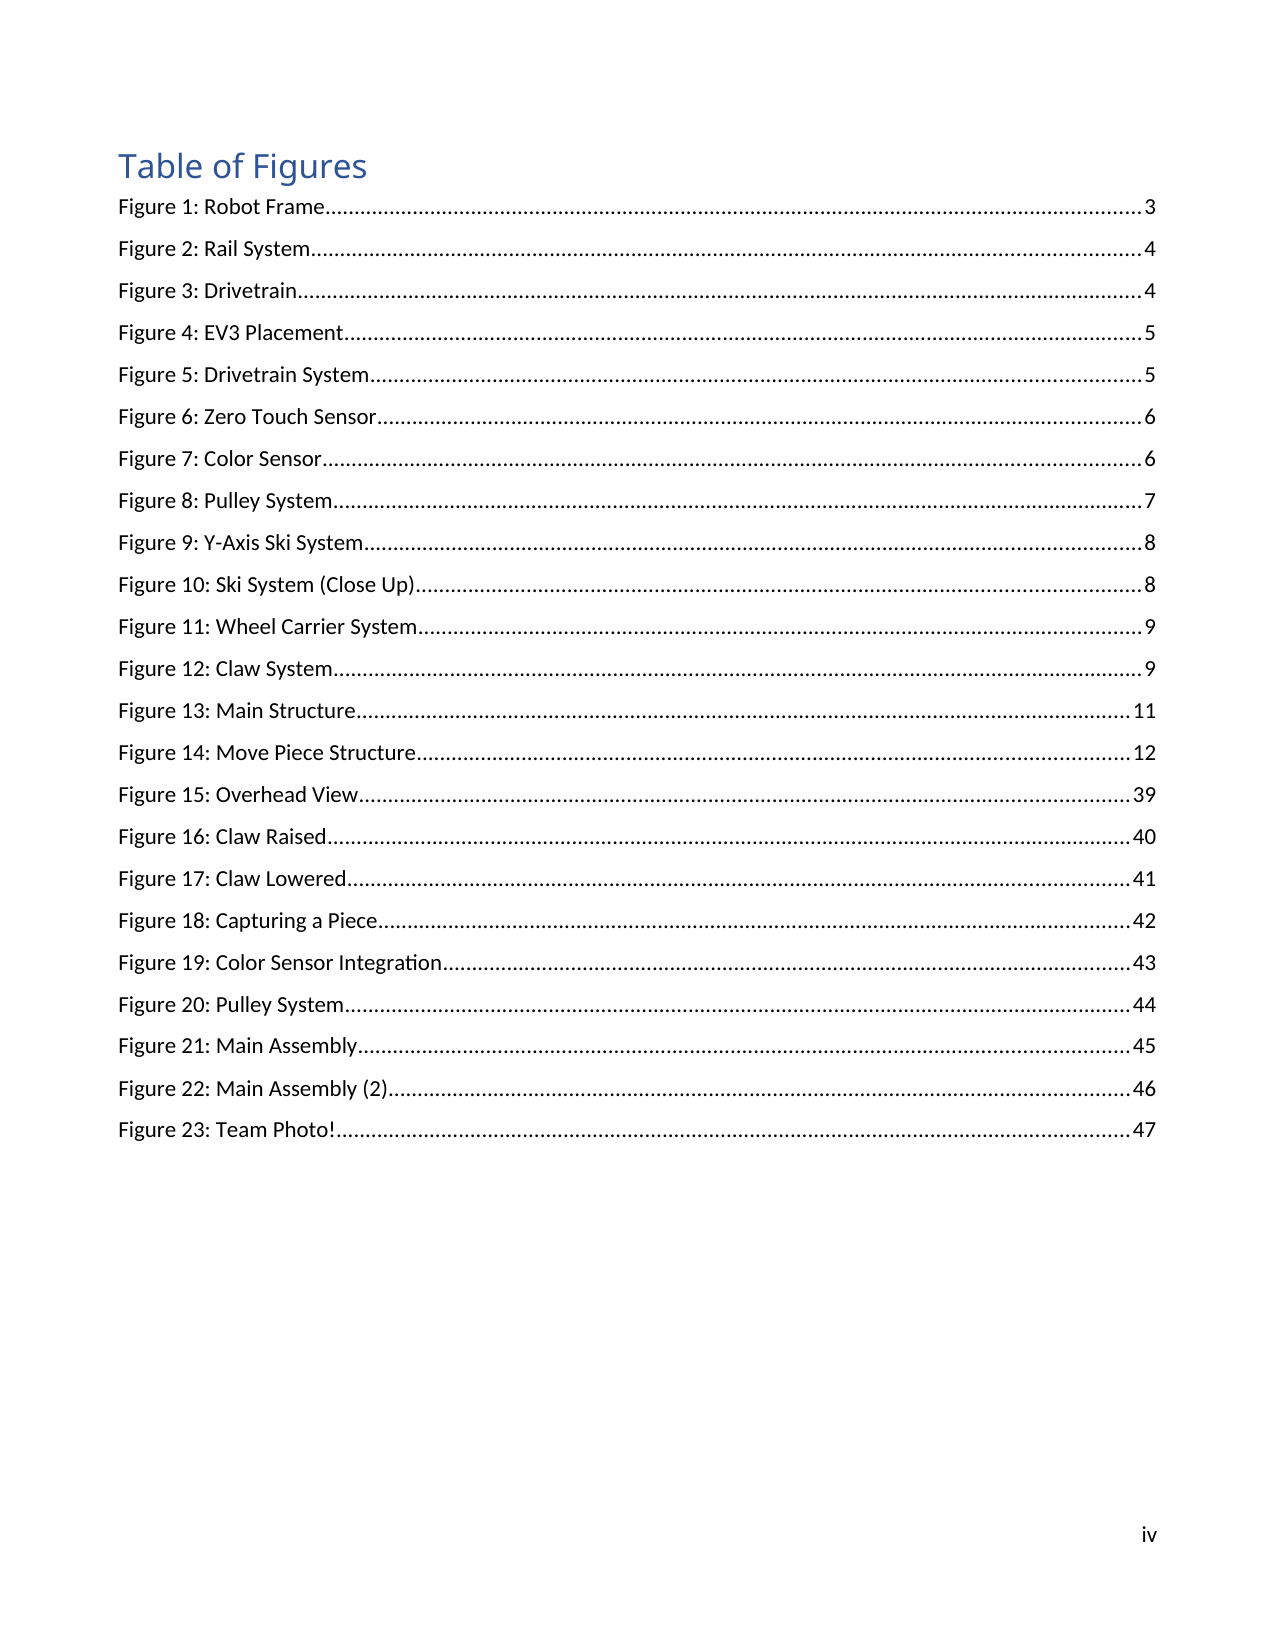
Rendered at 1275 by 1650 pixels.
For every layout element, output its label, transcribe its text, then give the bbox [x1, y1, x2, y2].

text Figure 17: Claw Lowered 41 [118, 864, 1157, 892]
text Figure 16: Claw Raised 40 [118, 822, 1157, 850]
subtitle Table of Figures [118, 143, 1157, 188]
text Figure 14: Move Piece Structure 12 [118, 738, 1157, 766]
text Figure 1: Robot Frame 3 [118, 192, 1157, 220]
text Figure 4: EV3 Placement 5 [118, 318, 1157, 346]
text Figure 7: Color Sensor 6 [118, 444, 1157, 472]
text Figure 6: Zero Touch Sensor 6 [118, 402, 1157, 430]
text Figure 15: Overhead View 39 [118, 780, 1157, 808]
text Figure 3: Drivetrain 4 [118, 276, 1157, 304]
text Figure 10: Ski System (Close Up) 8 [118, 570, 1157, 598]
text Figure 12: Claw System 9 [118, 654, 1157, 682]
text Figure 22: Main Assembly (2) 46 [118, 1074, 1157, 1102]
text Figure 18: Capturing a Piece 42 [118, 906, 1157, 934]
text Figure 2: Rail System 4 [118, 234, 1157, 262]
text Figure 19: Color Sensor Integration 43 [118, 948, 1157, 976]
text Figure 20: Pulley System 44 [118, 990, 1157, 1018]
text Figure 5: Drivetrain System 5 [118, 360, 1157, 388]
text Figure 11: Wheel Carrier System 9 [118, 612, 1157, 640]
text Figure 8: Pulley System 7 [118, 486, 1157, 514]
text Figure 23: Team Photo! 47 [118, 1116, 1157, 1144]
text Figure 13: Main Structure 11 [118, 696, 1157, 724]
text Figure 21: Main Assembly 45 [118, 1032, 1157, 1060]
text Figure 9: Y-Axis Ski System 8 [118, 528, 1157, 556]
